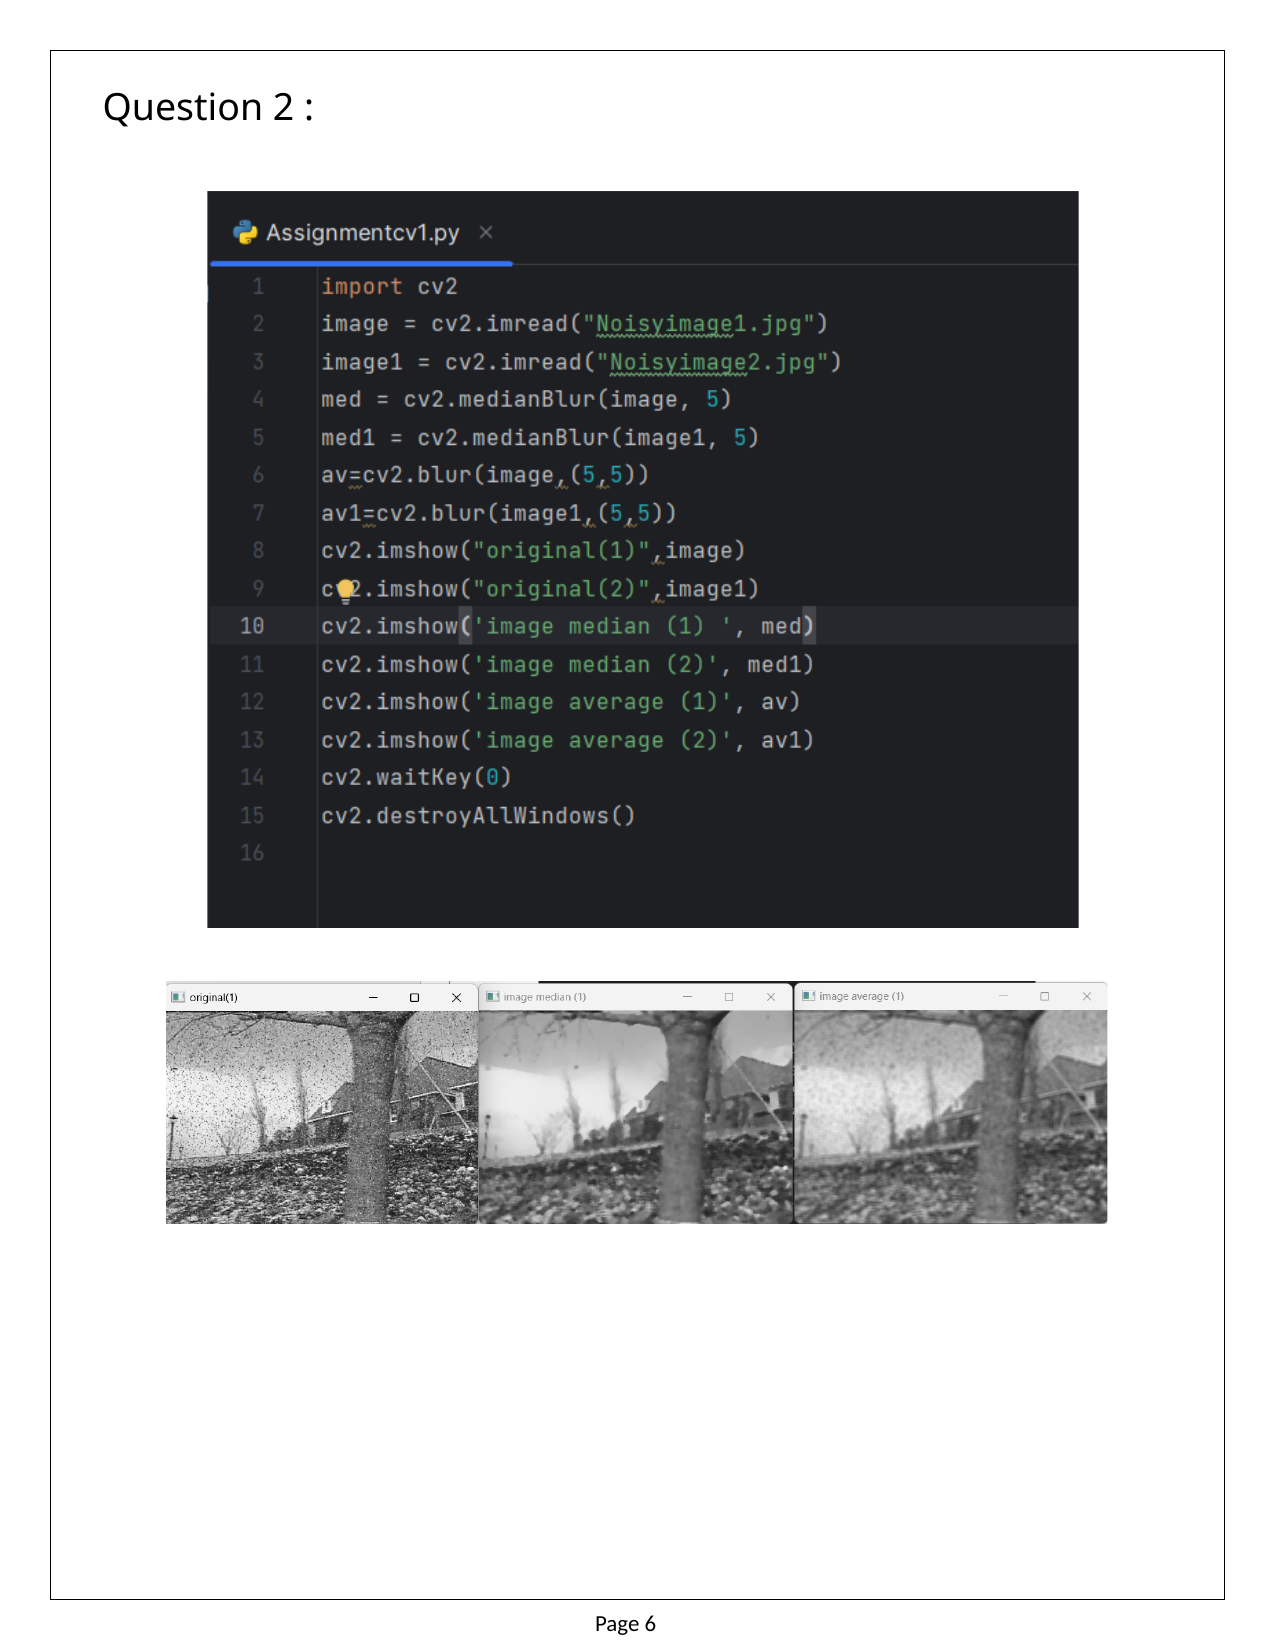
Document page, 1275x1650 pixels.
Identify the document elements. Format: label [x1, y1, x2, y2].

picture [166, 981, 1108, 1224]
picture [207, 191, 1079, 928]
